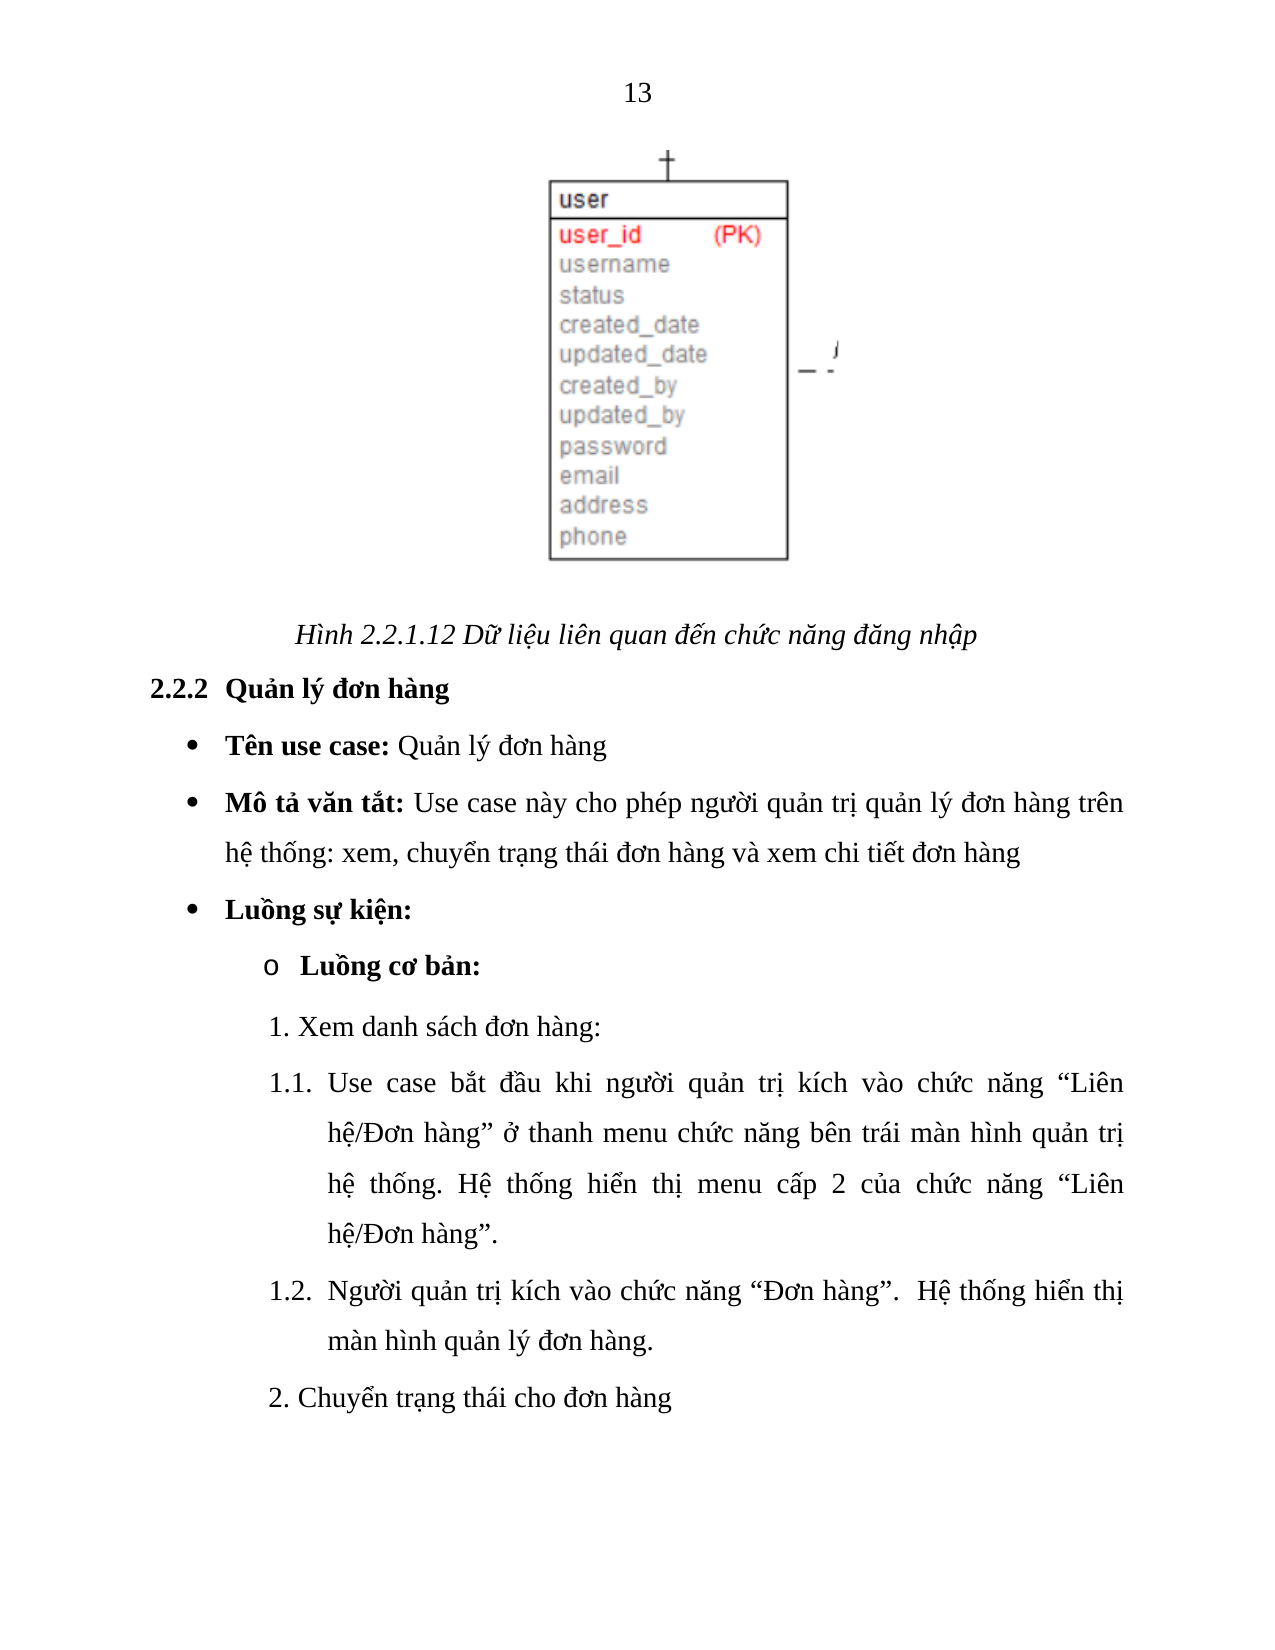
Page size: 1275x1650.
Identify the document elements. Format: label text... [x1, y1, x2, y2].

list Chuyển trạng thái cho đơn hàng [268, 1380, 1125, 1413]
list Xem danh sách đơn hàng: [268, 1009, 1125, 1042]
list Luồng cơ bản: [262, 948, 1125, 984]
list Use case bắt đầu khi người quản trị kích vào chức năng “Liên hệ/Đơn hàng” ở thanh menu chức năng bên trái màn hình quản trị hệ thống. Hệ thống hiển thị menu cấp 2 của chức năng “Liên hệ/Đơn hàng”. [312, 1065, 1125, 1250]
list Tên use case: Quản lý đơn hàng [187, 728, 1125, 762]
picture [511, 150, 839, 602]
list Luồng sự kiện: [187, 892, 1125, 925]
subtitle Quản lý đơn hàng [150, 672, 1125, 705]
list Mô tả văn tắt: Use case này cho phép người quản trị quản lý đơn hàng trên hệ thống: xem, chuyển trạng thái đơn hàng và xem chi tiết đơn hàng [187, 785, 1125, 869]
list Người quản trị kích vào chức năng “Đơn hàng”. Hệ thống hiển thị màn hình quản lý đơn hàng. [312, 1273, 1125, 1357]
